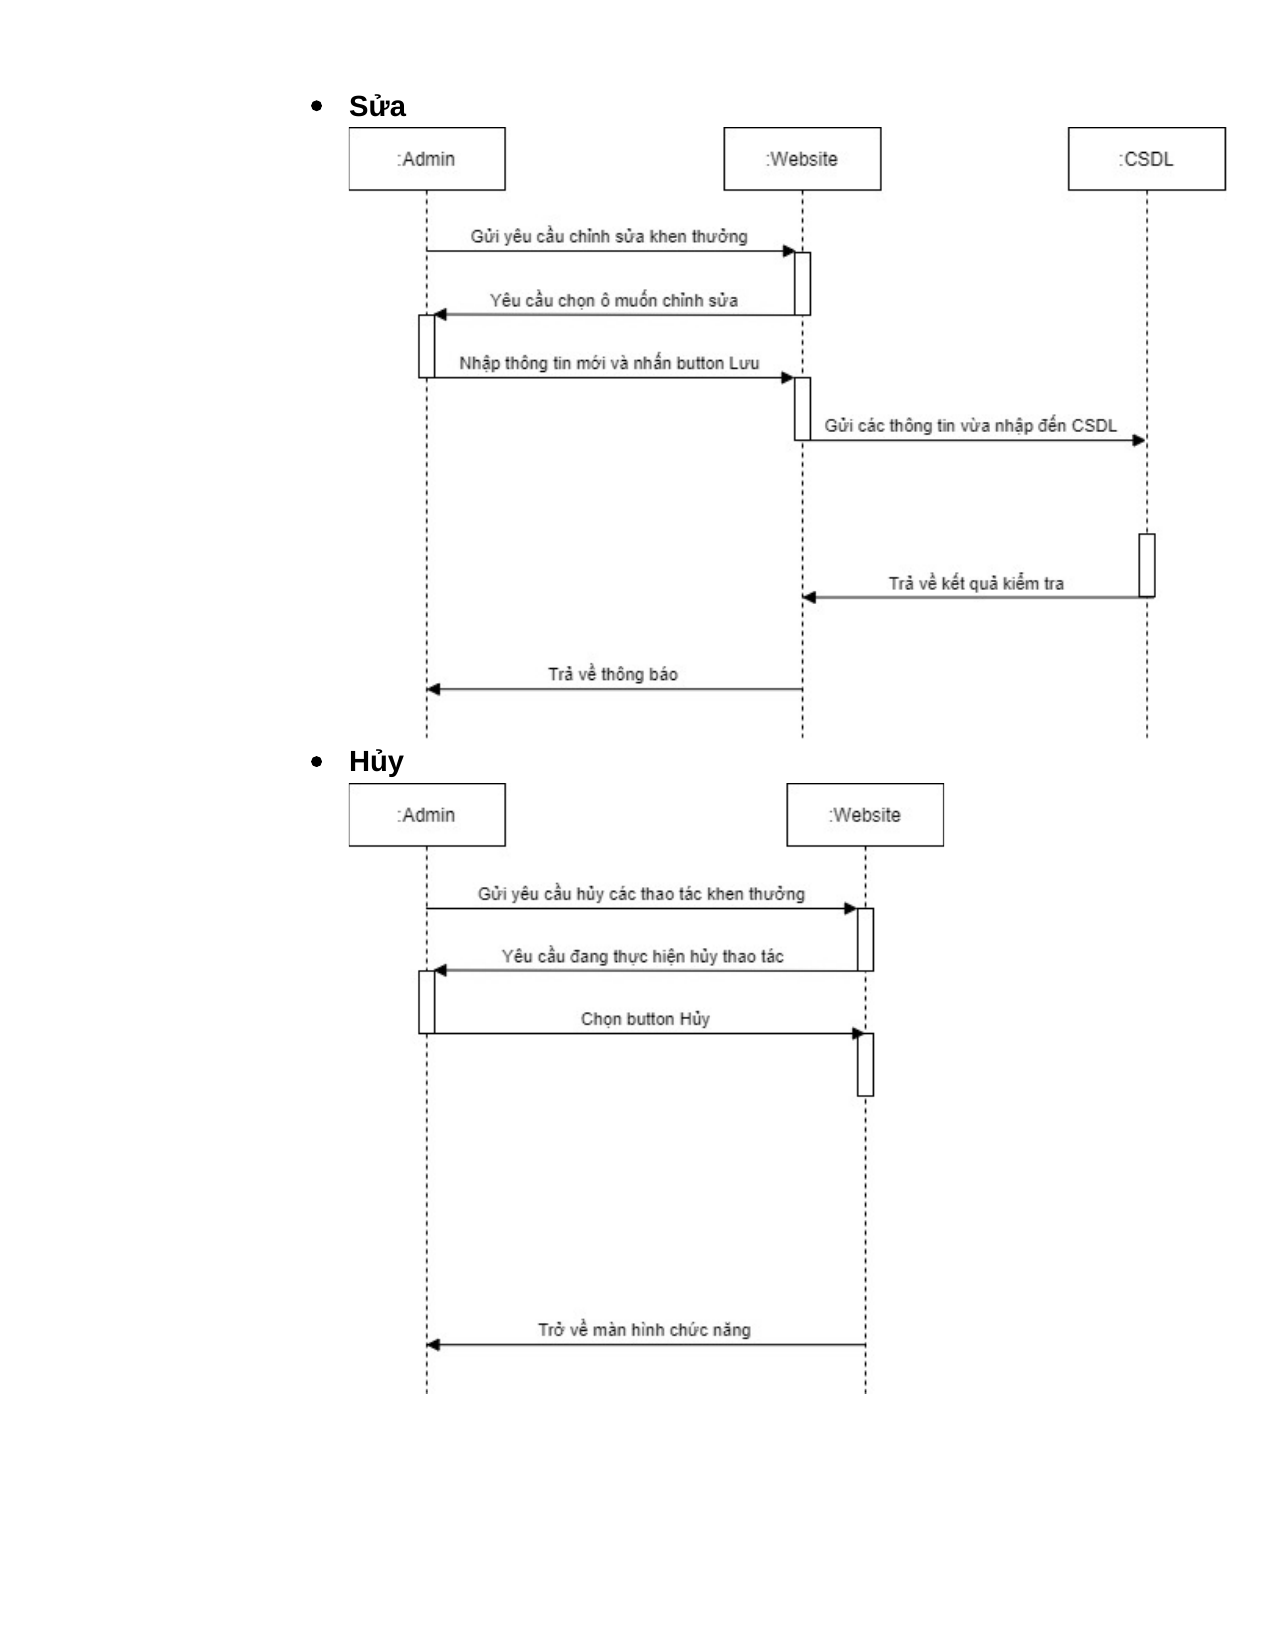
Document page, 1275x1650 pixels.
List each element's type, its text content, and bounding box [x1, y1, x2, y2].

picture [348, 783, 945, 1394]
list Hủy [311, 744, 1186, 778]
list Sửa [311, 89, 1186, 122]
picture [348, 127, 1228, 740]
